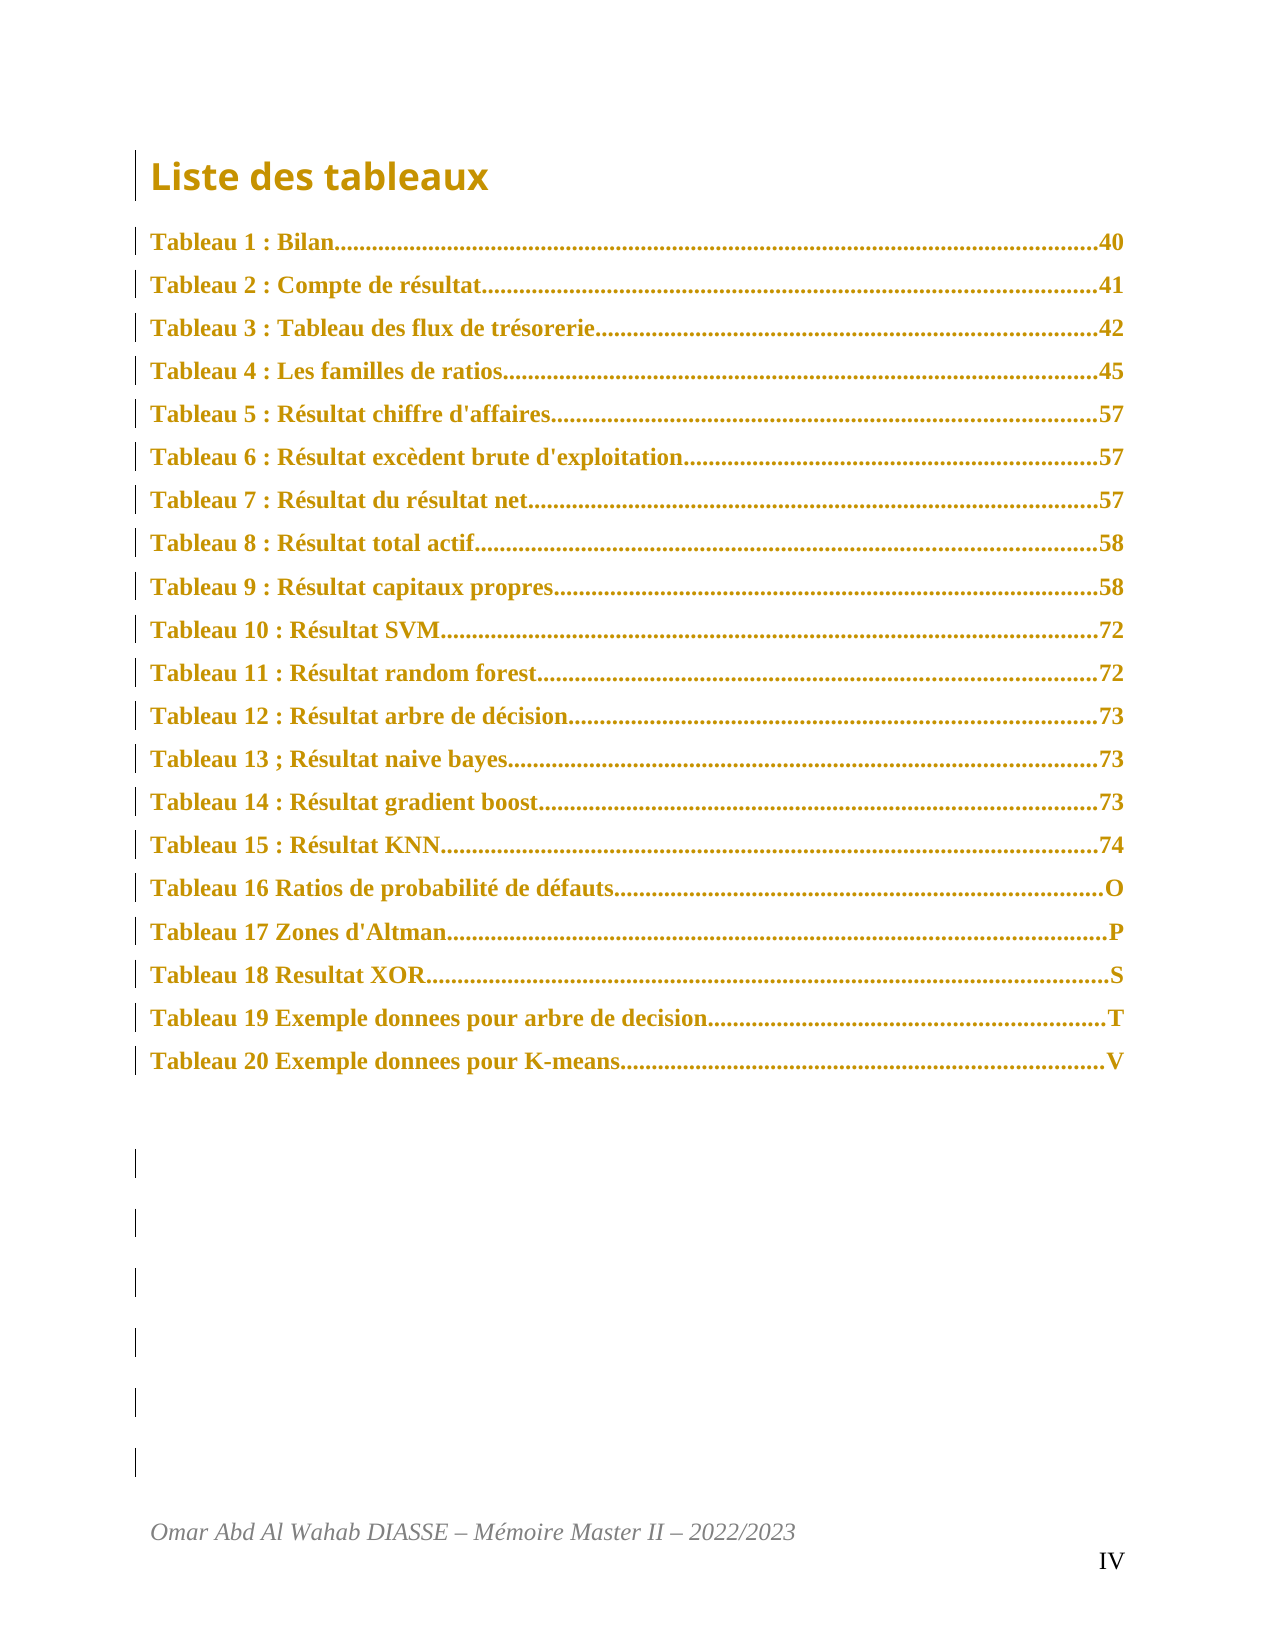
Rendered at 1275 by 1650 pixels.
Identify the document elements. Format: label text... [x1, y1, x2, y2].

text Tableau 5 : Résultat chiffre d'affaires 57 [150, 399, 1125, 428]
text Tableau 19 Exemple donnees pour arbre de decision T [150, 1003, 1125, 1032]
text Tableau 14 : Résultat gradient boost 73 [150, 787, 1125, 816]
text Tableau 1 : Bilan 40 [150, 227, 1125, 255]
text Tableau 20 Exemple donnees pour K-means V [150, 1046, 1125, 1075]
text Tableau 11 : Résultat random forest 72 [150, 658, 1125, 687]
text Tableau 8 : Résultat total actif 58 [150, 528, 1125, 557]
text Tableau 7 : Résultat du résultat net 57 [150, 485, 1125, 514]
text Tableau 16 Ratios de probabilité de défauts O [150, 873, 1125, 902]
text Tableau 6 : Résultat excèdent brute d'exploitation 57 [150, 442, 1125, 471]
text Tableau 4 : Les familles de ratios 45 [150, 356, 1125, 385]
text Tableau 15 : Résultat KNN 74 [150, 830, 1125, 859]
text Tableau 12 : Résultat arbre de décision 73 [150, 701, 1125, 730]
text Tableau 17 Zones d'Altman P [150, 917, 1125, 945]
subtitle Liste des tableaux [150, 150, 1125, 201]
text Tableau 3 : Tableau des flux de trésorerie 42 [150, 313, 1125, 342]
text Tableau 13 ; Résultat naive bayes 73 [150, 744, 1125, 773]
text Tableau 2 : Compte de résultat 41 [150, 270, 1125, 298]
text Tableau 10 : Résultat SVM 72 [150, 615, 1125, 643]
text Tableau 18 Resultat XOR S [150, 960, 1125, 988]
text Tableau 9 : Résultat capitaux propres 58 [150, 572, 1125, 600]
